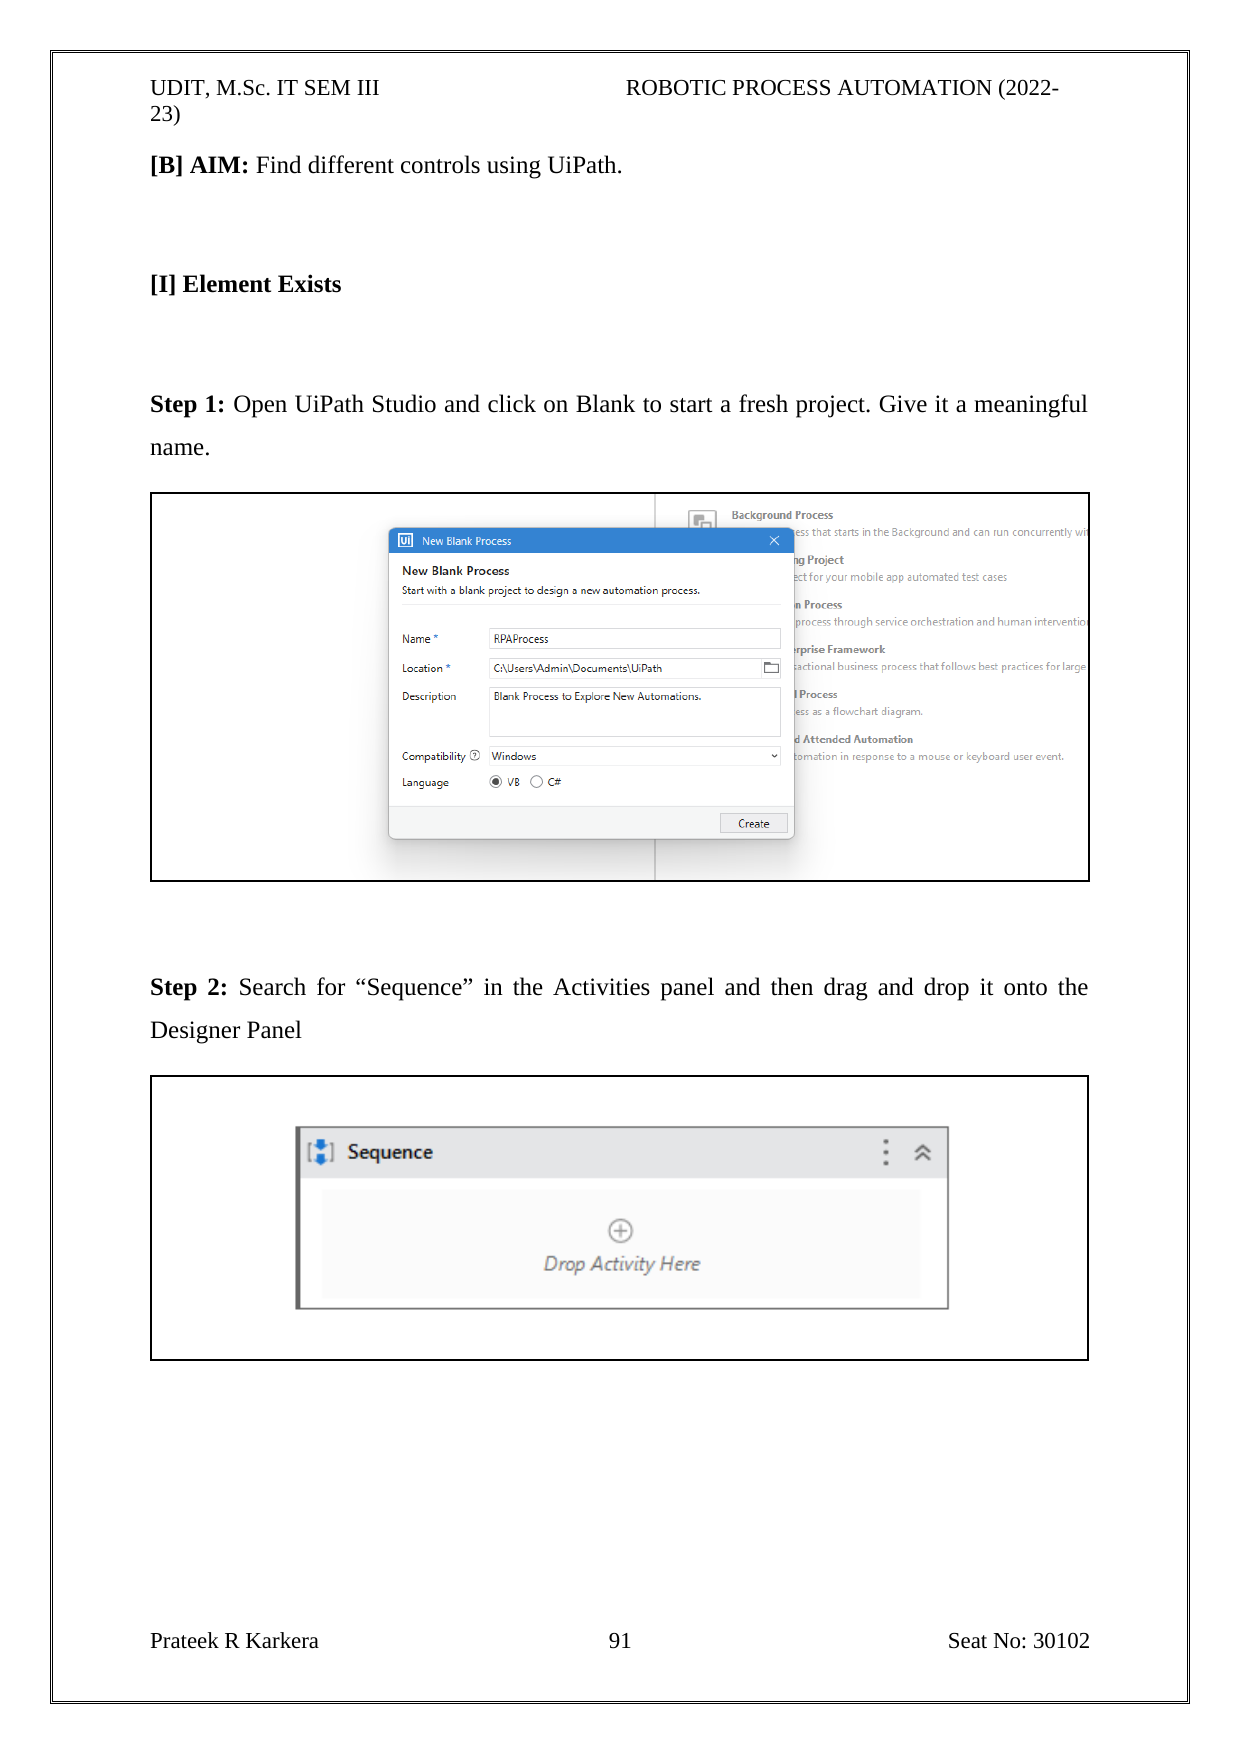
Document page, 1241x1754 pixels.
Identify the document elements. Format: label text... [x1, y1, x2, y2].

picture [152, 1077, 1087, 1359]
text Step 1: Open UiPath Studio and click on Blank to start a fresh project. Give it a meaningful name. [150, 389, 1090, 461]
text [I] Element Exists [150, 269, 1090, 298]
picture [152, 494, 1088, 880]
text Step 2: Search for “Sequence” in the Activities panel and then drag and drop it onto the Designer Panel [150, 972, 1090, 1044]
text [B] AIM: Find different controls using UiPath. [150, 150, 1090, 179]
